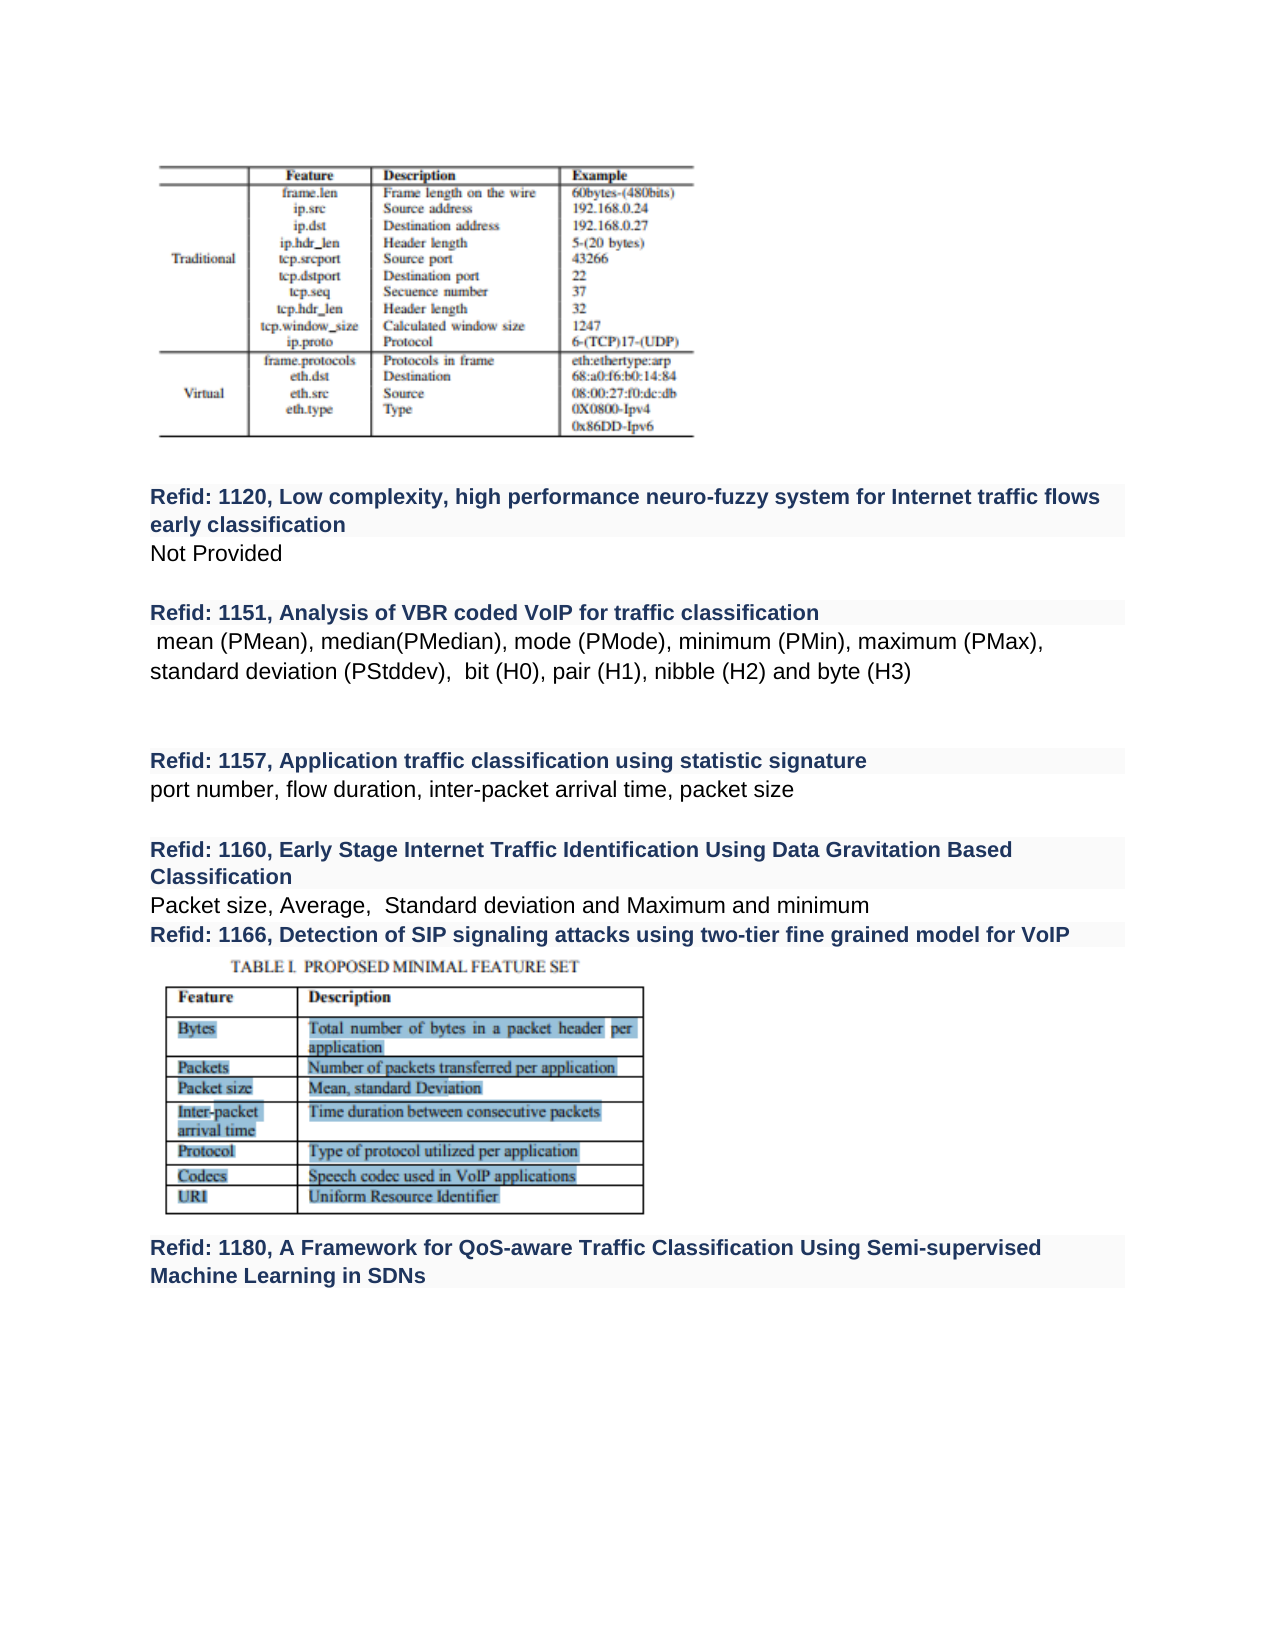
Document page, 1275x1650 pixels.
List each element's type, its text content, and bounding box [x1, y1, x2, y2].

subtitle Refid: 1157, Application traffic classification using statistic signature [150, 748, 1125, 774]
text Not Provided [150, 539, 1125, 566]
picture [150, 950, 660, 1232]
text mean (PMean), median(PMedian), mode (PMode), minimum (PMin), maximum (PMax), standard deviation (PStddev), bit (H0), pair (H1), nibble (H2) and byte (H3) [150, 628, 1125, 684]
text port number, flow duration, inter-packet arrival time, packet size [150, 776, 1125, 802]
subtitle Refid: 1180, A Framework for QoS-aware Traffic Classification Using Semi-supervised Machine Learning in SDNs [150, 1235, 1125, 1288]
subtitle Refid: 1151, Analysis of VBR coded VoIP for traffic classification [150, 600, 1125, 625]
subtitle Refid: 1166, Detection of SIP signaling attacks using two-tier fine grained model for VoIP [150, 922, 1125, 947]
subtitle Refid: 1160, Early Stage Internet Traffic Identification Using Data Gravitation Based Classification [150, 837, 1125, 889]
subtitle Refid: 1120, Low complexity, high performance neuro-fuzzy system for Internet traffic flows early classification [150, 484, 1125, 537]
picture [150, 150, 707, 450]
text Packet size, Average, Standard deviation and Maximum and minimum [150, 892, 1125, 918]
